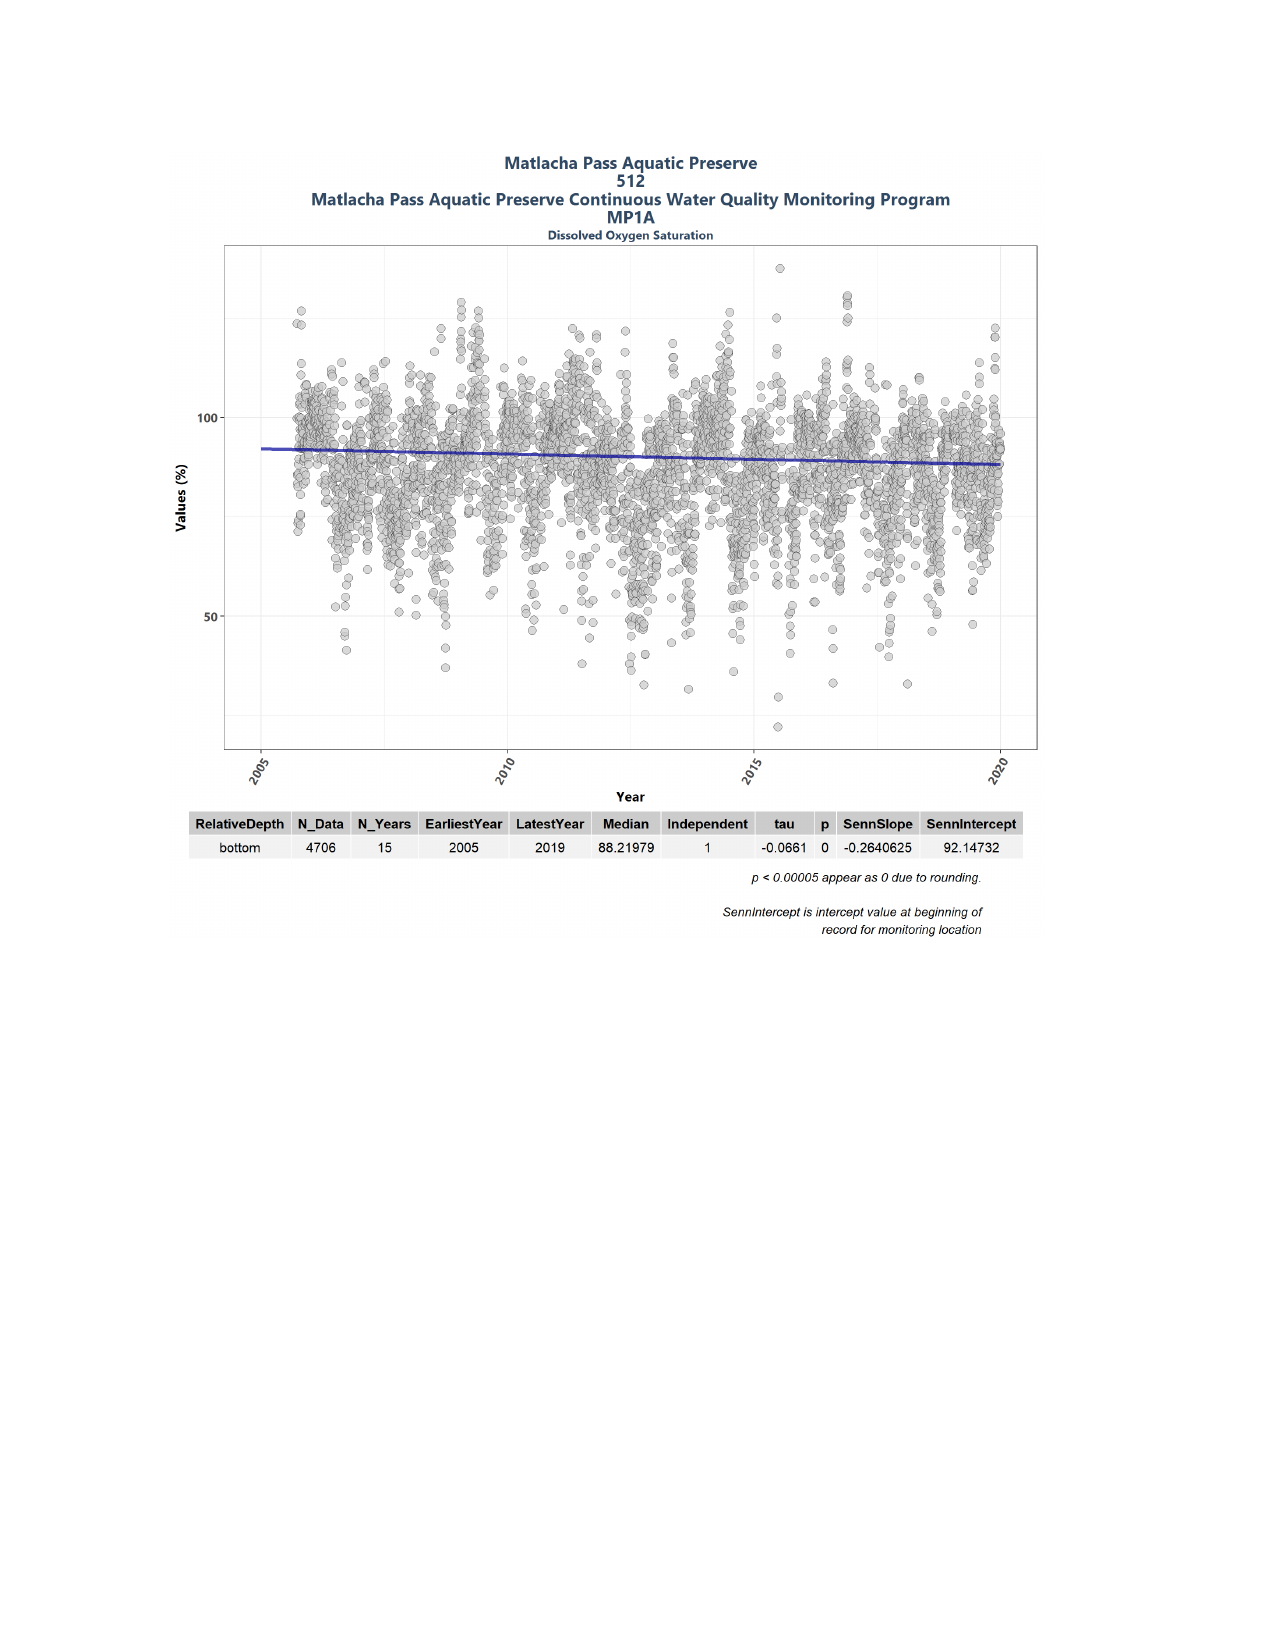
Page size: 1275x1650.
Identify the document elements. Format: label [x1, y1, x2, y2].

picture [168, 150, 1044, 938]
